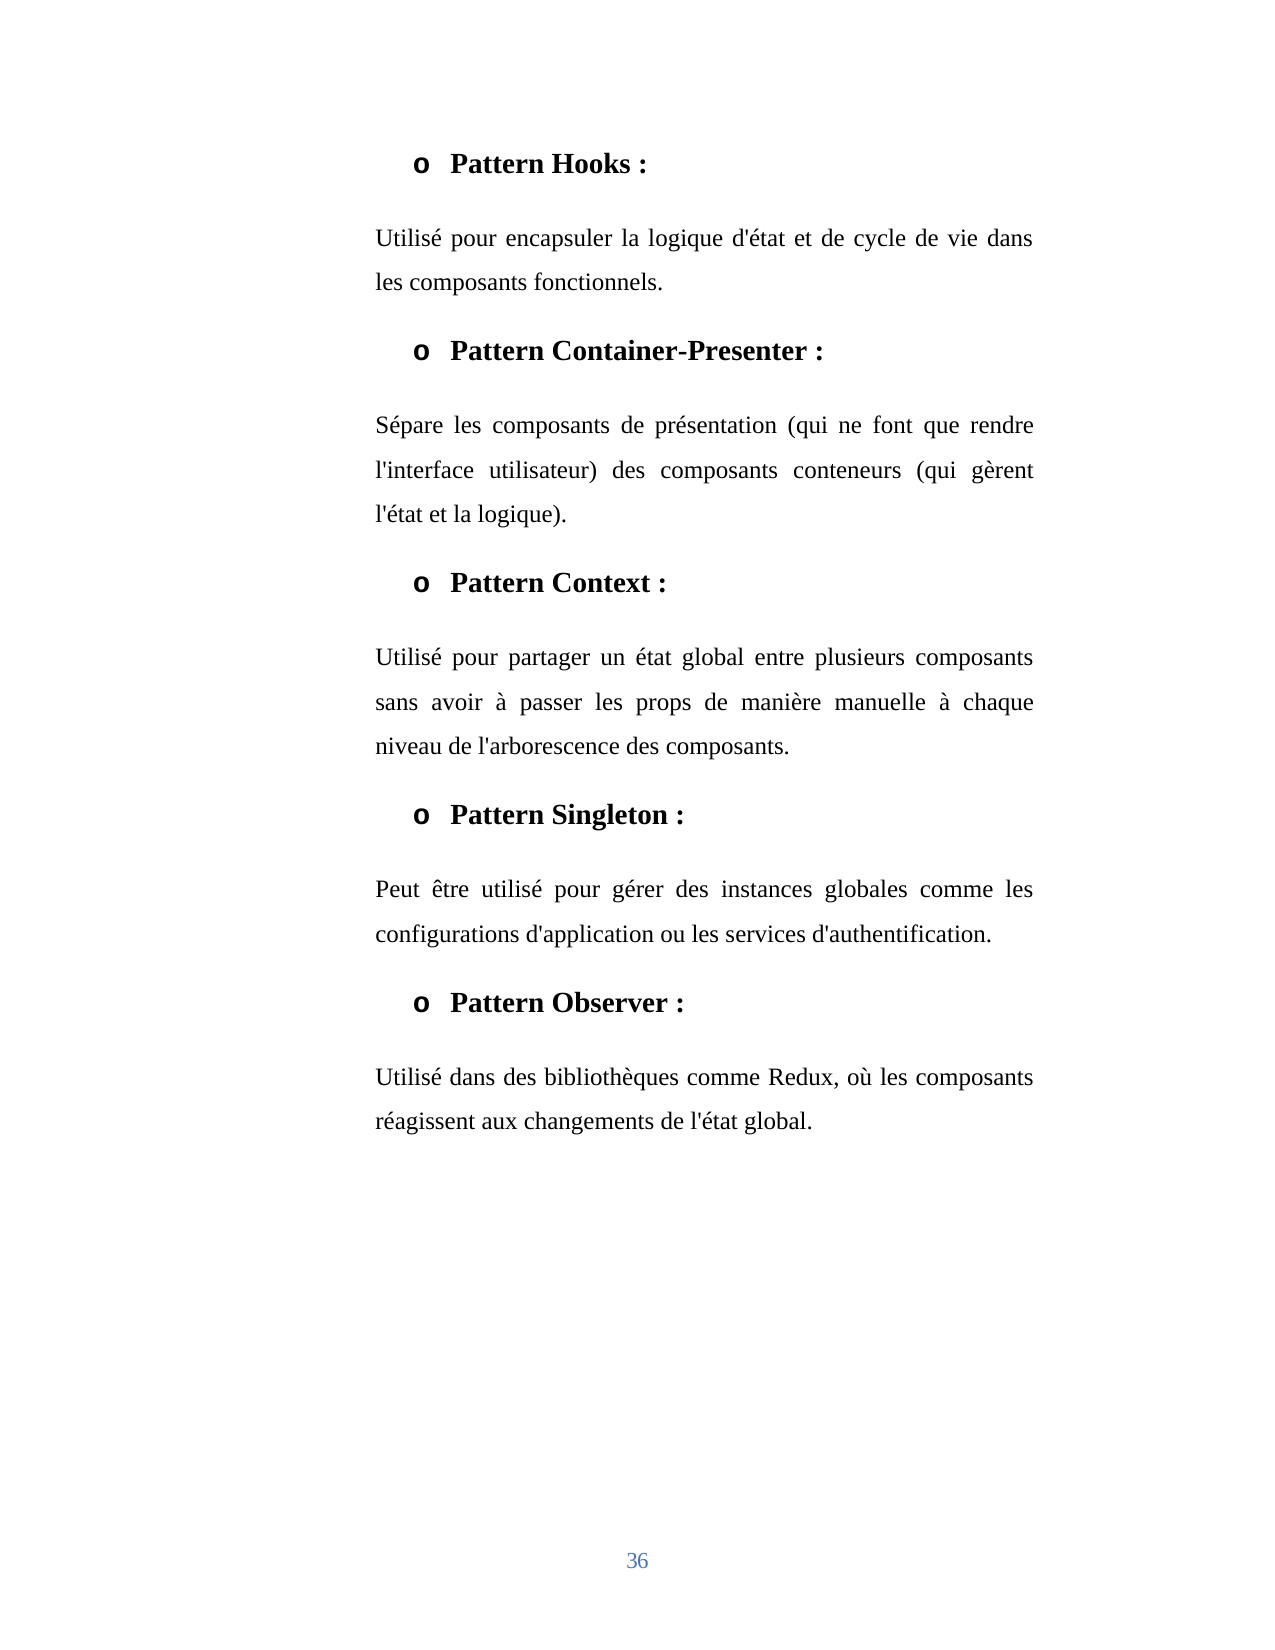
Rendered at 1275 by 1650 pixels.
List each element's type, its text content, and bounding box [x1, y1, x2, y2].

text Utilisé pour encapsuler la logique d'état et de cycle de vie dans les composants fonctionnels. [375, 223, 1034, 296]
text Utilisé pour partager un état global entre plusieurs composants sans avoir à passer les props de manière manuelle à chaque niveau de l'arborescence des composants. [375, 642, 1034, 760]
list Pattern Hooks : [413, 146, 1034, 182]
list Pattern Observer : [413, 985, 1034, 1021]
text Peut être utilisé pour gérer des instances globales comme les configurations d'application ou les services d'authentification. [375, 874, 1034, 948]
list Pattern Container-Presenter : [413, 333, 1034, 369]
text Utilisé dans des bibliothèques comme Redux, où les composants réagissent aux changements de l'état global. [375, 1062, 1034, 1135]
text Sépare les composants de présentation (qui ne font que rendre l'interface utilisateur) des composants conteneurs (qui gèrent l'état et la logique). [375, 411, 1034, 528]
list Pattern Context : [413, 565, 1034, 601]
list Pattern Singleton : [413, 797, 1034, 833]
